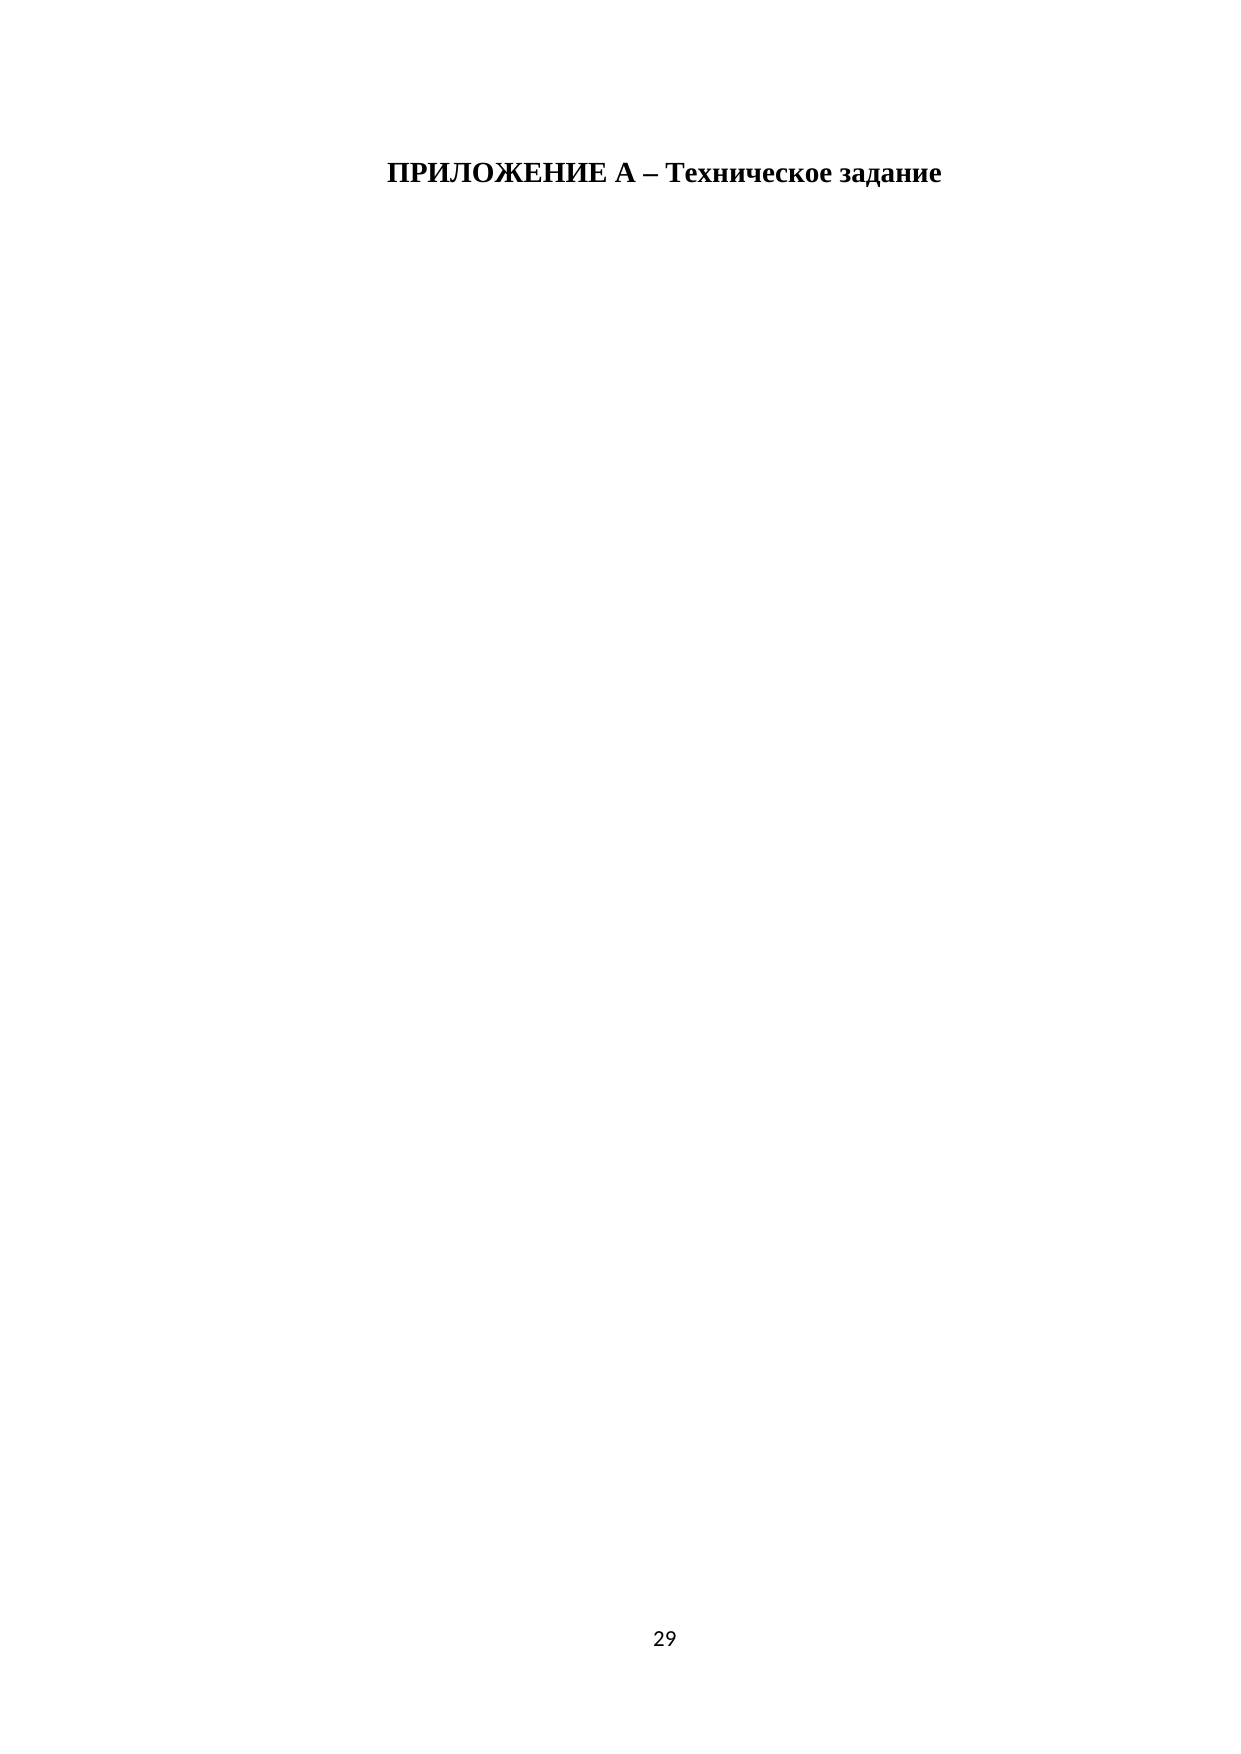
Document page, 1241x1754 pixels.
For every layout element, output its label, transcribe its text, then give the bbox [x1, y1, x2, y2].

subtitle ПРИЛОЖЕНИЕ А – Техническое задание [177, 156, 1152, 189]
